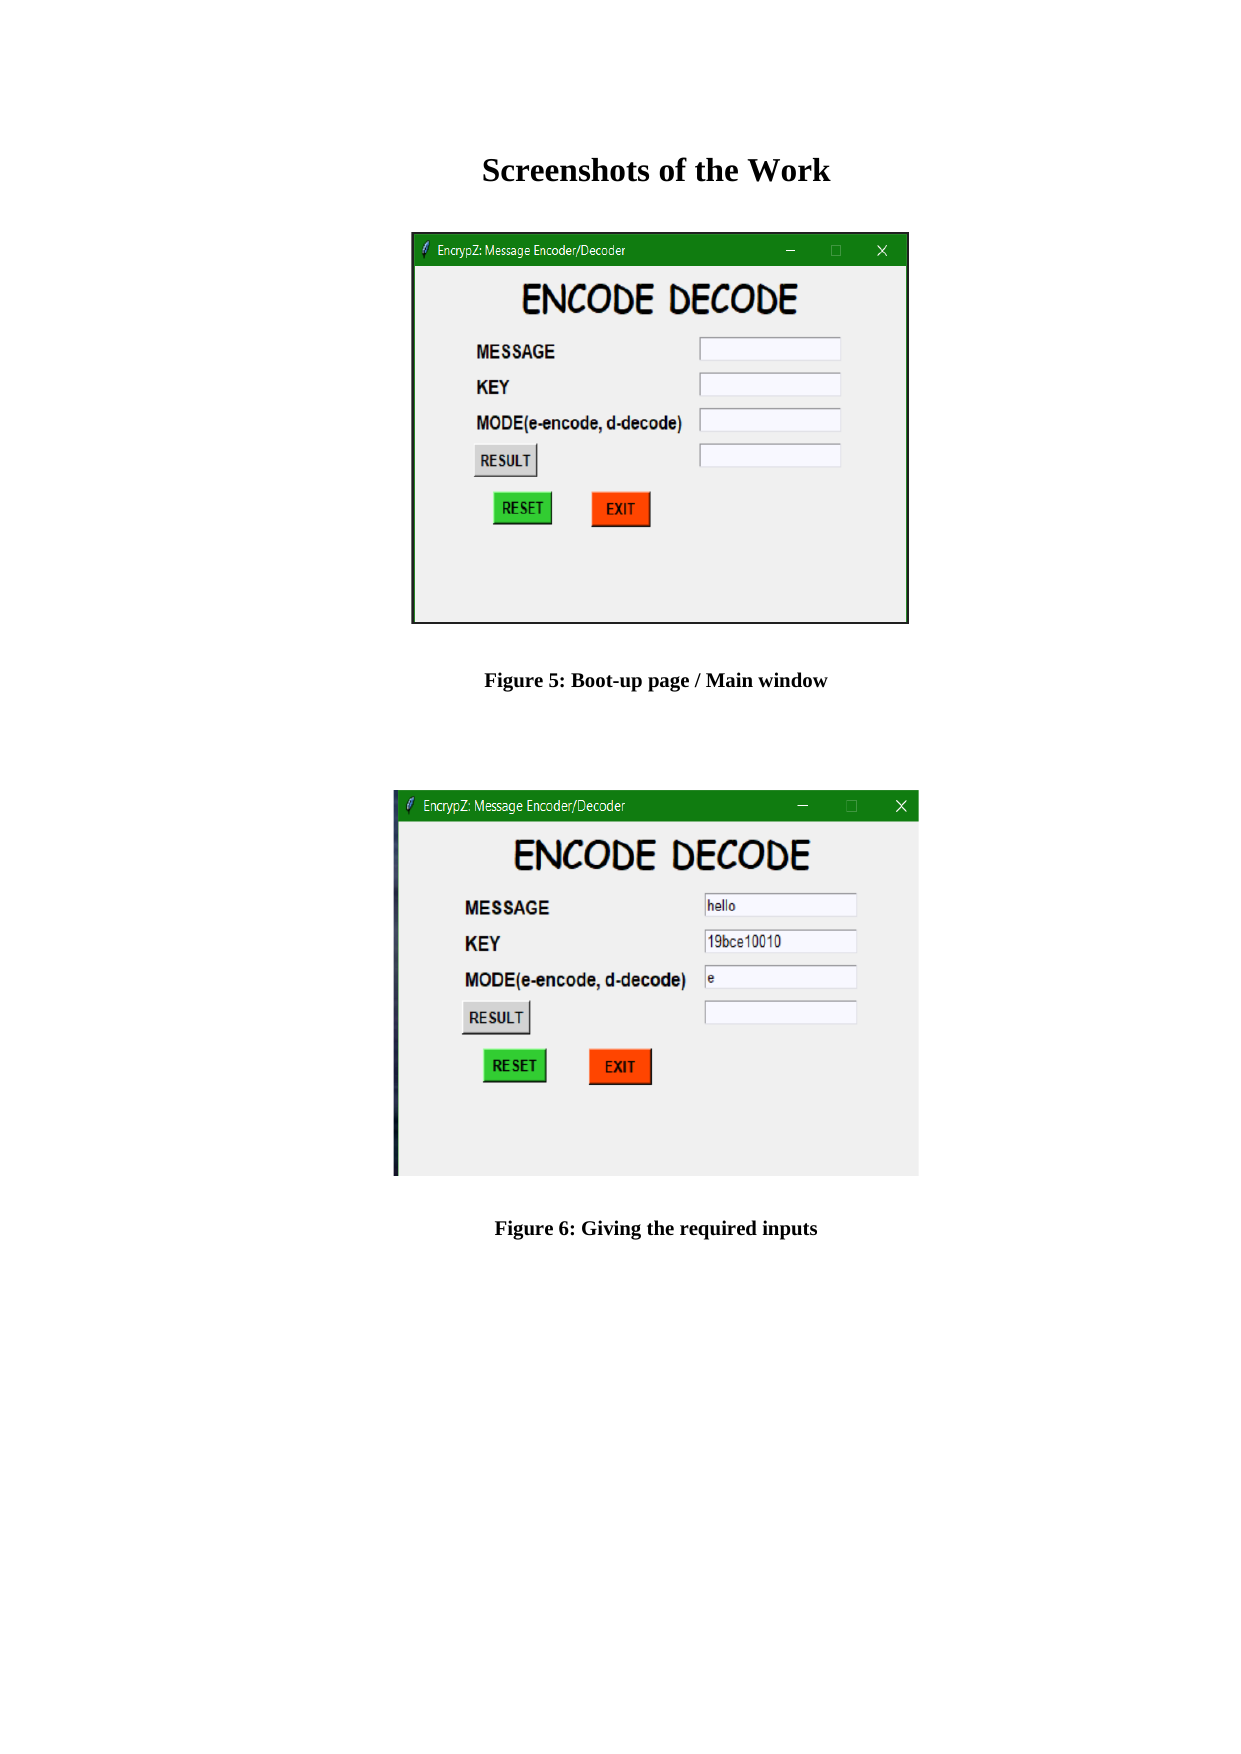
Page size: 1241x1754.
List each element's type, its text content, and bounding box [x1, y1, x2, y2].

picture [411, 232, 909, 624]
text Figure 5: Boot-up page / Main window [150, 668, 1162, 692]
picture [393, 790, 919, 1176]
text Figure 6: Giving the required inputs [150, 1216, 1162, 1239]
text Screenshots of the Work [150, 150, 1162, 188]
